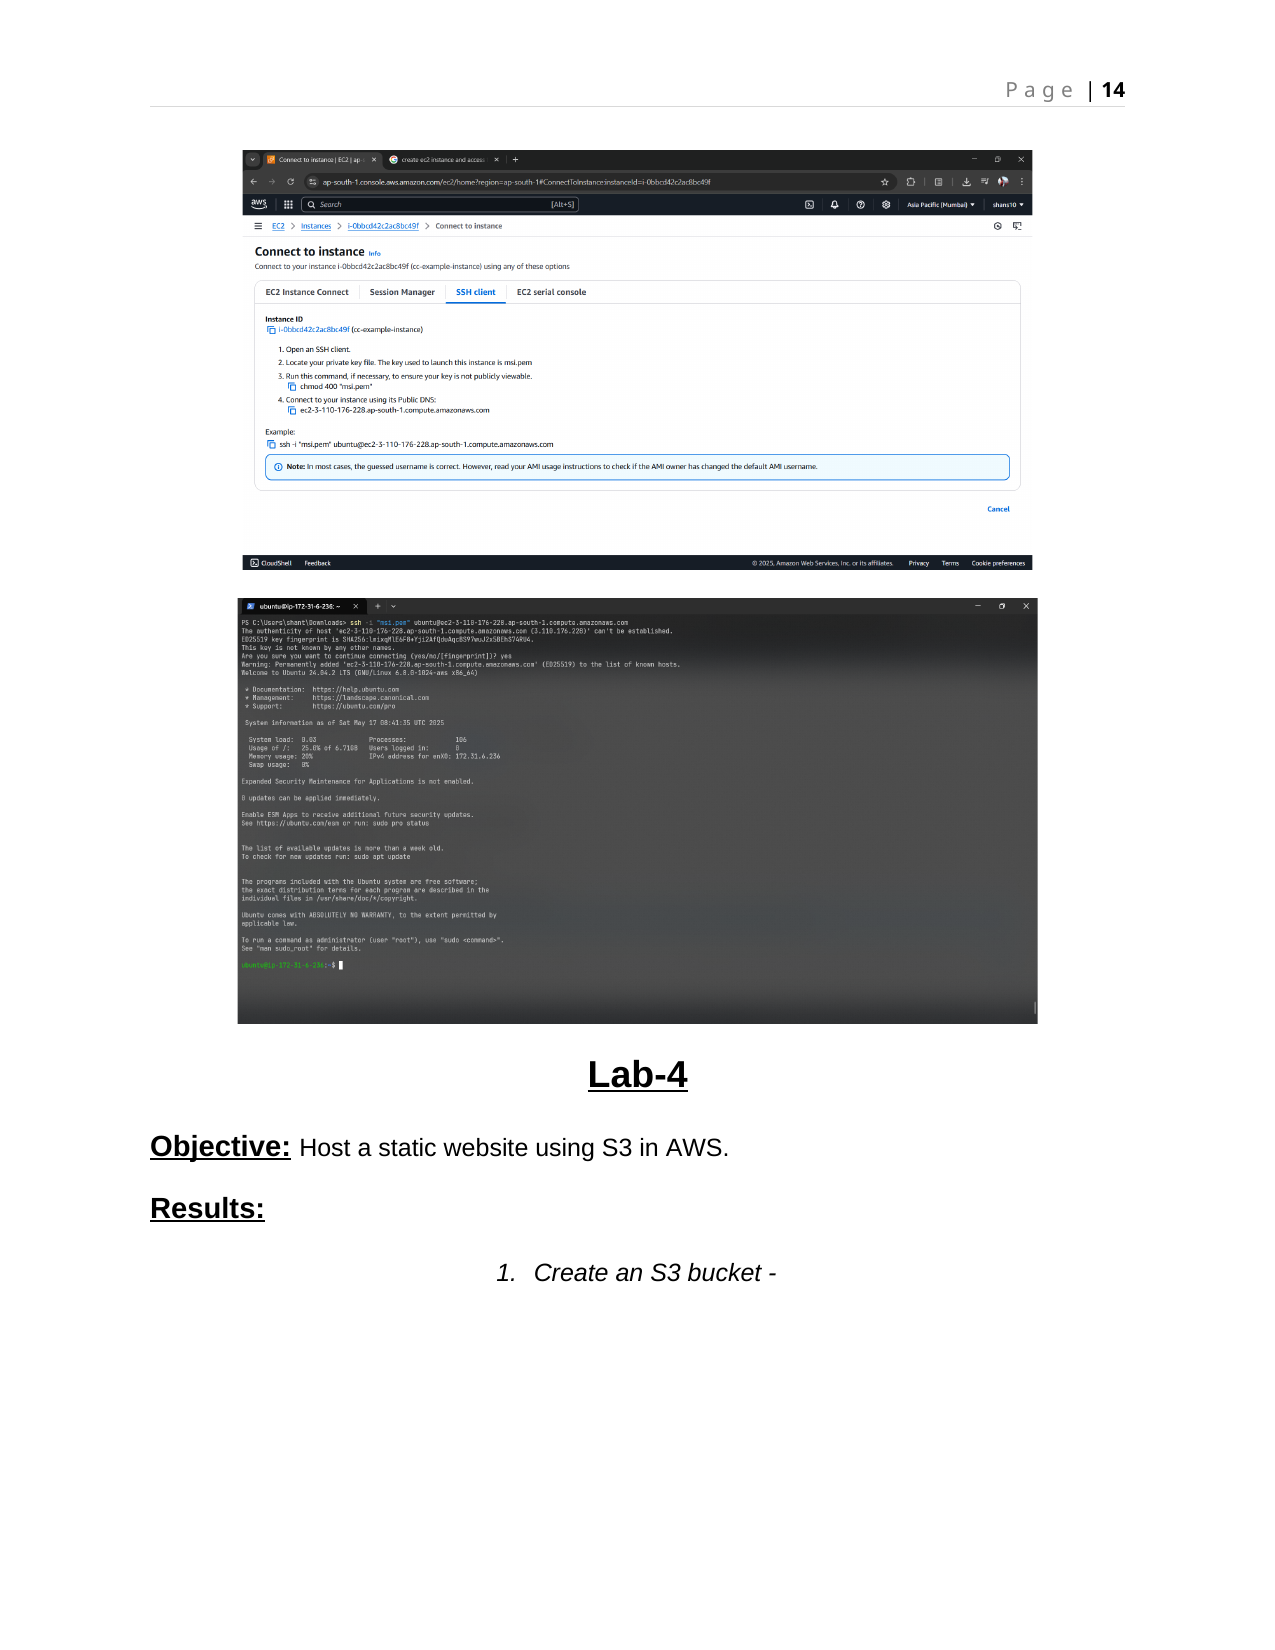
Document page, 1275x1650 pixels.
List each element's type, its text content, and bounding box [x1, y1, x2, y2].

picture [237, 598, 1038, 1024]
list Create an S3 bucket - [150, 1258, 1125, 1287]
text Lab-4 [150, 1052, 1125, 1095]
text Results: [150, 1191, 1125, 1225]
picture [242, 150, 1033, 570]
text Objective: Host a static website using S3 in AWS. [150, 1129, 1125, 1162]
